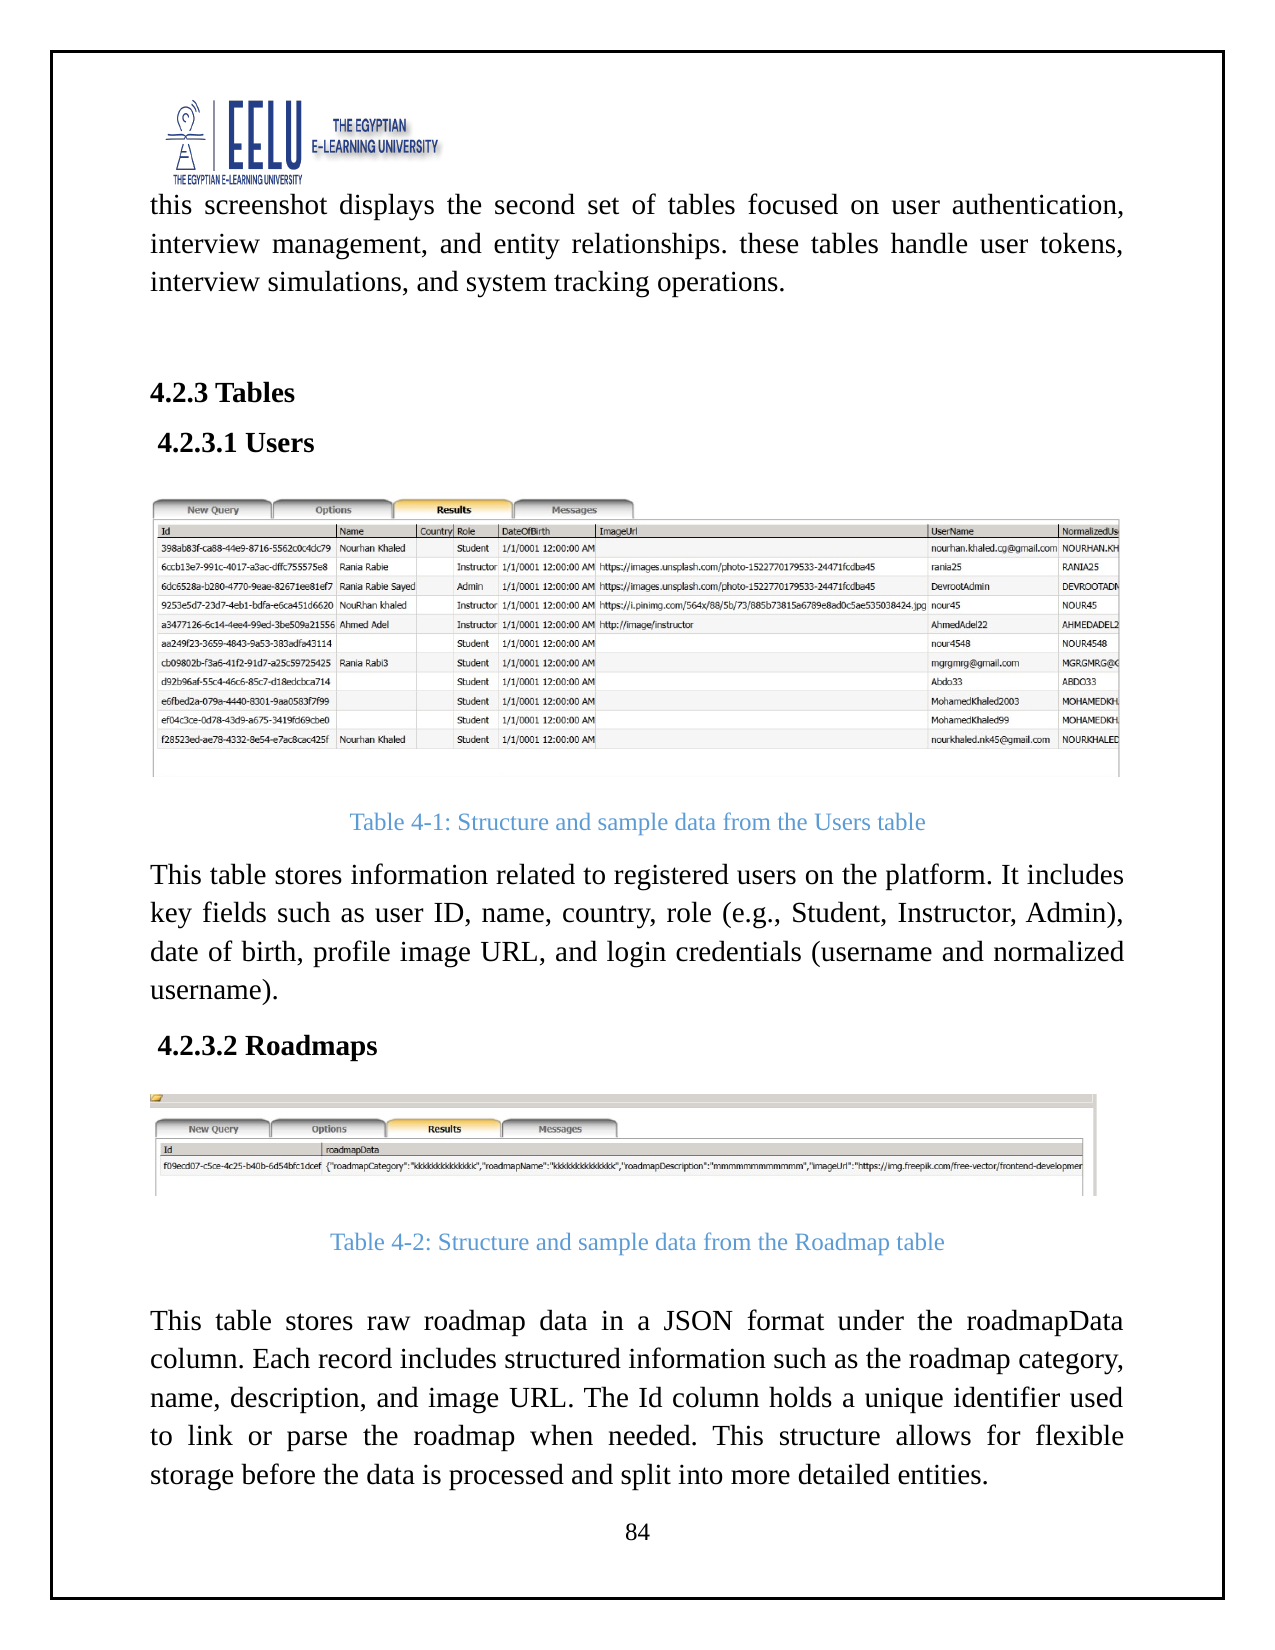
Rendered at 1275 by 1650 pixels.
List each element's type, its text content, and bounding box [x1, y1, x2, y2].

text Table 4-2: Structure and sample data from the Roadmap table [150, 1227, 1125, 1256]
picture [150, 75, 444, 188]
text 4.2.3.2 Roadmaps [150, 1028, 1125, 1061]
text This table stores information related to registered users on the platform. It includes key fields such as user ID, name, country, role (e.g., Student, Instructor, Admin), date of birth, profile image URL, and login credentials (username and normalized username). [150, 857, 1125, 1006]
text Table 4-1: Structure and sample data from the Users table [150, 807, 1125, 836]
picture [150, 492, 1121, 777]
text this screenshot displays the second set of tables focused on user authentication, interview management, and entity relationships. these tables handle user tokens, interview simulations, and system tracking operations. [150, 187, 1125, 298]
picture [150, 1094, 1097, 1196]
text This table stores raw roadmap data in a JSON format under the roadmapData column. Each record includes structured information such as the roadmap category, name, description, and image URL. The Id column holds a unique identifier used to link or parse the roadmap when needed. This structure allows for flexible storage before the data is processed and split into more detailed entities. [150, 1276, 1125, 1491]
text 4.2.3.1 Users [150, 425, 1125, 459]
text 4.2.3 Tables [150, 375, 1125, 408]
